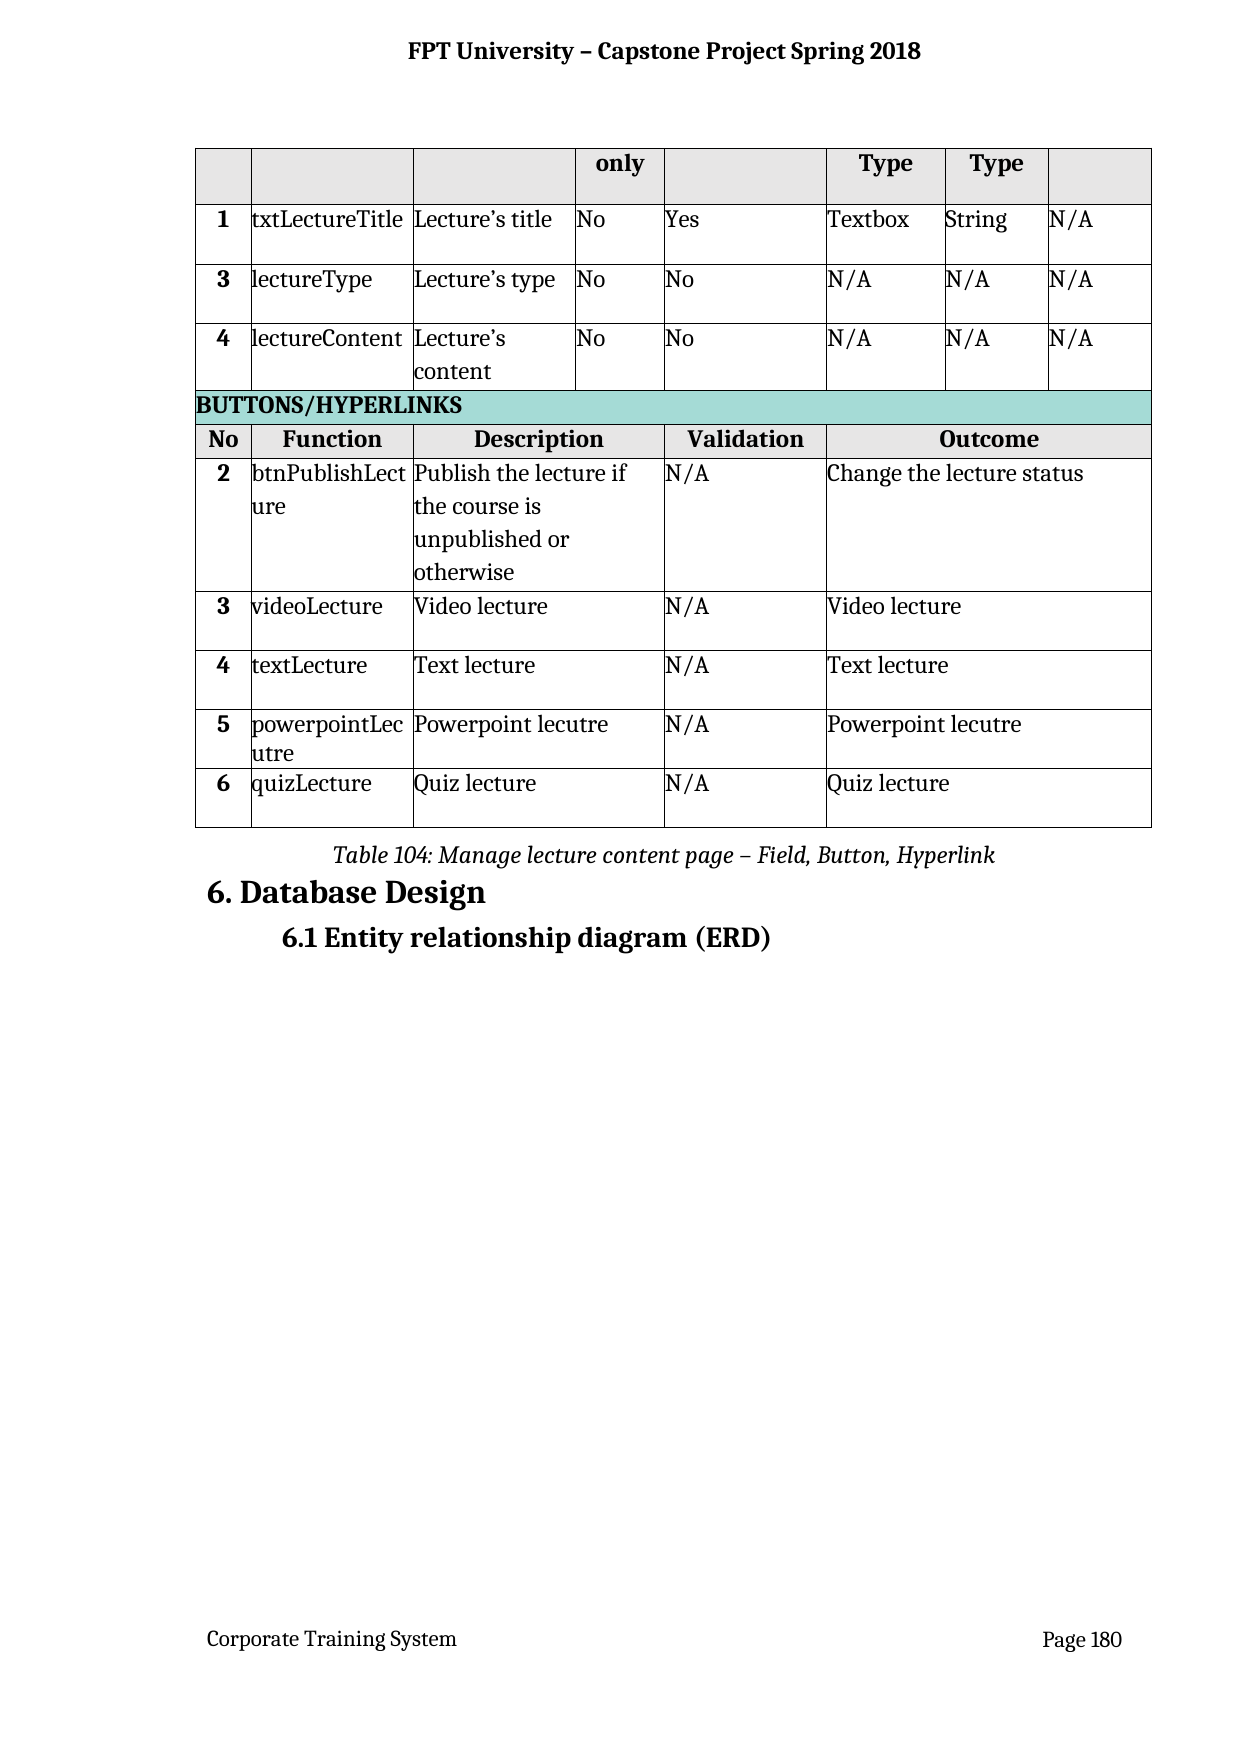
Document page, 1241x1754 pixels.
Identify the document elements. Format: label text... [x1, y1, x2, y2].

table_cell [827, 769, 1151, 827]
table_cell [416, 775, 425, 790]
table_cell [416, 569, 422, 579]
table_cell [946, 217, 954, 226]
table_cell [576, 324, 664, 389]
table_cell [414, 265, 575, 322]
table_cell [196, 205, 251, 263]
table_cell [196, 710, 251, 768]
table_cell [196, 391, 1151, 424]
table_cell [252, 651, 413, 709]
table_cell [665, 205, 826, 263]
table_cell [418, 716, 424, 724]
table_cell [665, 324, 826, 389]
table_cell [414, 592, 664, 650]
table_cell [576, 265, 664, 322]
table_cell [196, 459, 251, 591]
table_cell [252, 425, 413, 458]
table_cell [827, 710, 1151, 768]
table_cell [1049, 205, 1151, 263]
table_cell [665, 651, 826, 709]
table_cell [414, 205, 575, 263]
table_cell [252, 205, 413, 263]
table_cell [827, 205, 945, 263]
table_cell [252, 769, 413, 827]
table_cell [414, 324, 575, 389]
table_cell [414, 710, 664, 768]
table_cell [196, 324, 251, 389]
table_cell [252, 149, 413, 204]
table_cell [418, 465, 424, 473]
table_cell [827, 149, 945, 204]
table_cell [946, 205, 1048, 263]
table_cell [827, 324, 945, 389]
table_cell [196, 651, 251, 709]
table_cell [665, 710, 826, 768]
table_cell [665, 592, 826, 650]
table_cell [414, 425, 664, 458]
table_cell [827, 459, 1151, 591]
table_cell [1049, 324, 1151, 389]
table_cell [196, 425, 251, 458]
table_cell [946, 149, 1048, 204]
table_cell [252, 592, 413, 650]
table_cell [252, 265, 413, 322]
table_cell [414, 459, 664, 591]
text 6.1 Entity relationship diagram (ERD) [208, 921, 1122, 954]
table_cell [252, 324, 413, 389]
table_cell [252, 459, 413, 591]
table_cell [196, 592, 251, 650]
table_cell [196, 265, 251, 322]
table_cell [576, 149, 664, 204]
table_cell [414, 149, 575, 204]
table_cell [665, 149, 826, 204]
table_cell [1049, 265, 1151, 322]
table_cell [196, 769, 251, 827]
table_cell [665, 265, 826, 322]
text 6. Database Design [207, 874, 1124, 912]
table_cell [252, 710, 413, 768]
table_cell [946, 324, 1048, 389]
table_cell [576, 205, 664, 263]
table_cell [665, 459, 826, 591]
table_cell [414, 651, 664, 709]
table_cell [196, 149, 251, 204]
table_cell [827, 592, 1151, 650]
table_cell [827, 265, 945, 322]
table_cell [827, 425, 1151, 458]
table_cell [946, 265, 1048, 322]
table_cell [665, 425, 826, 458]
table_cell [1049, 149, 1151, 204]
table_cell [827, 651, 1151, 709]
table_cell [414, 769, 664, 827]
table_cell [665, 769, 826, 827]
